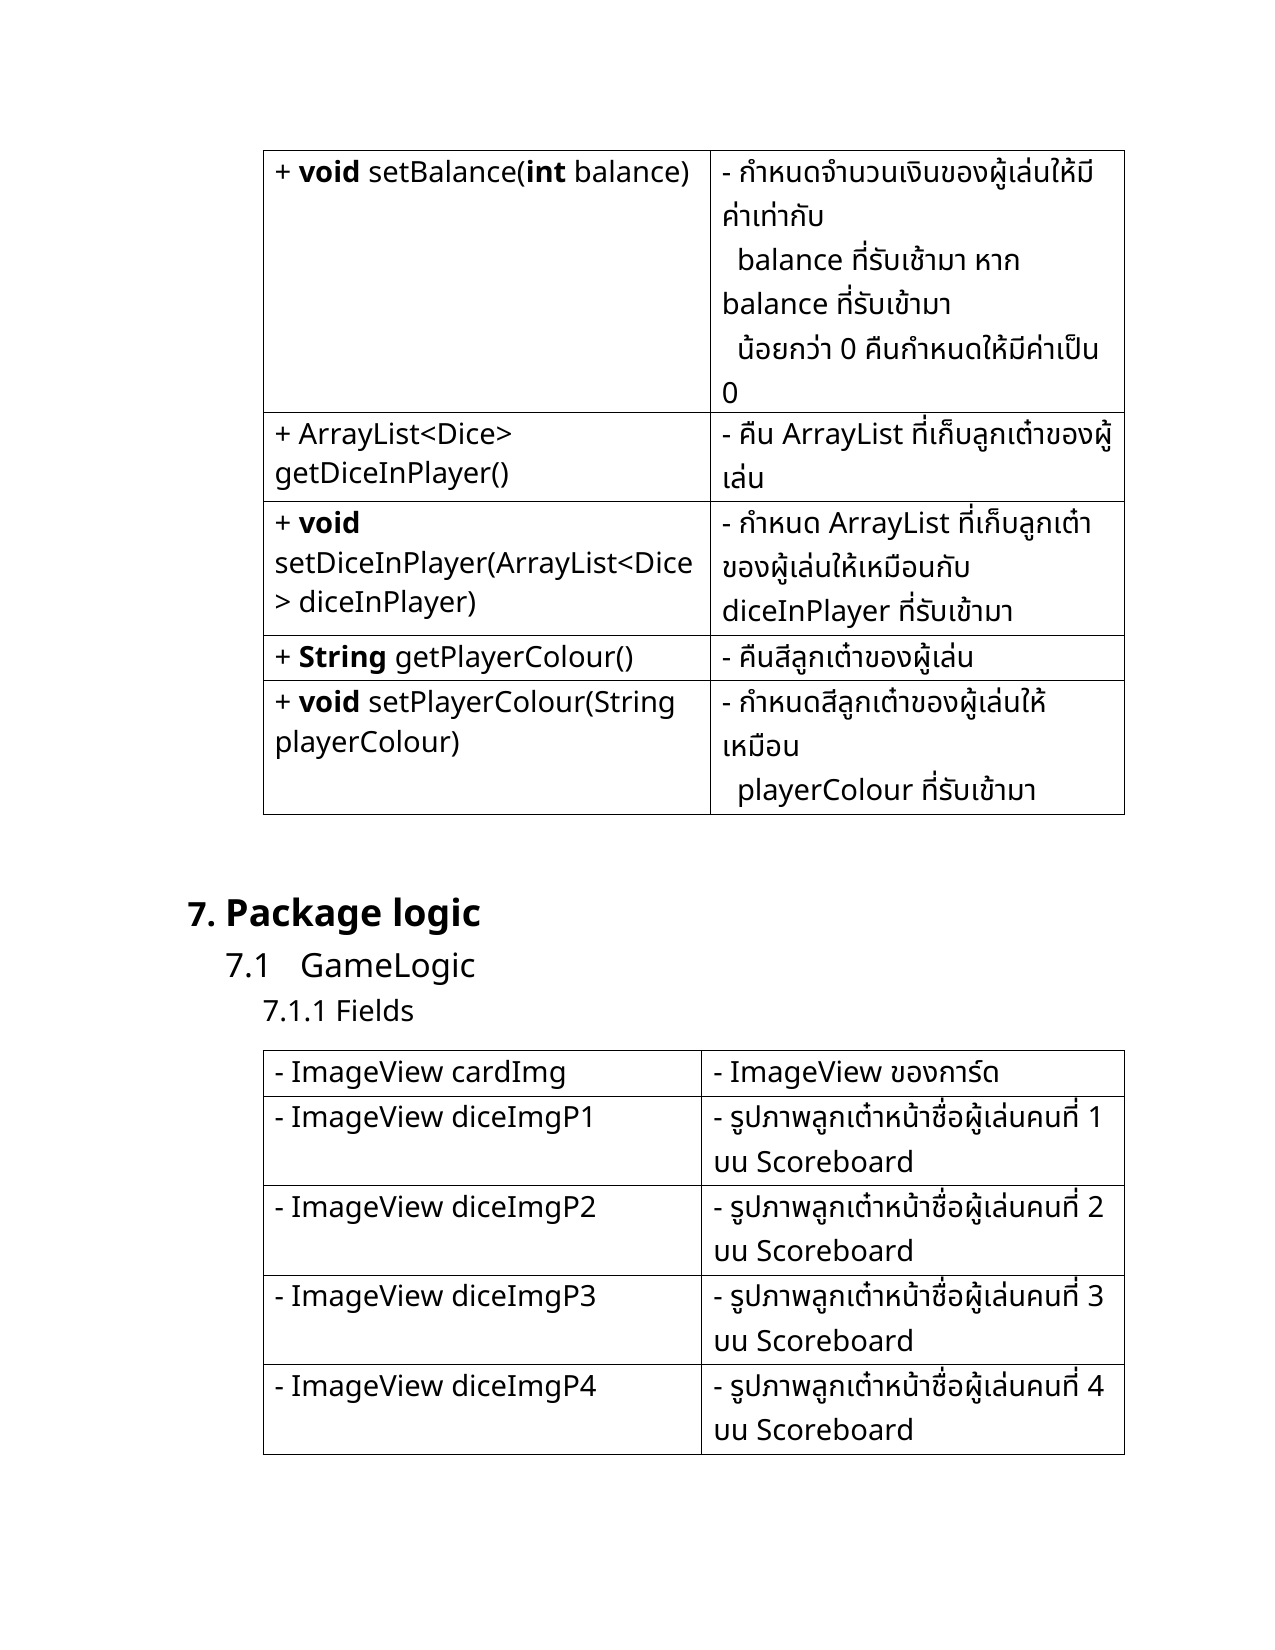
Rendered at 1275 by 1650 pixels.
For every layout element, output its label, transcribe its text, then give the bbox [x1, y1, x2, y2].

table_cell + void setPlayerColour(String playerColour) [264, 681, 710, 814]
table_cell - รูปภาพลูกเต๋าหน้าชื่อผู้เล่นคนที่ 3 บน Scoreboard [702, 1276, 1124, 1364]
table_cell - ImageView diceImgP1 [264, 1097, 701, 1185]
table_cell - กำหนด ArrayList ที่เก็บลูกเต๋าของผู้เล่นให้เหมือนกับ diceInPlayer ที่รับเข้ามา [711, 502, 1124, 635]
table_cell - ImageView diceImgP3 [264, 1276, 701, 1364]
list Package logic [187, 887, 1125, 938]
table_cell - กำหนดจำนวนเงินของผู้เล่นให้มีค่าเท่ากับ balance ที่รับเช้ามา หาก balance ที่รับเข้ามา น้อยกว่า 0 คืนกำหนดให้มีค่าเป็น 0 [711, 151, 1124, 412]
table_cell - กำหนดสีลูกเต๋าของผู้เล่นให้เหมือน playerColour ที่รับเข้ามา [711, 681, 1124, 814]
list GameLogic [225, 942, 1125, 987]
table_cell + String getPlayerColour() [264, 636, 710, 680]
table_cell - รูปภาพลูกเต๋าหน้าชื่อผู้เล่นคนที่ 2 บน Scoreboard [702, 1186, 1124, 1275]
table_header - ImageView ของการ์ด [702, 1051, 1124, 1096]
table_cell + void setDiceInPlayer(ArrayList<Dice> diceInPlayer) [264, 502, 710, 635]
table_cell - คืน ArrayList ที่เก็บลูกเต๋าของผู้เล่น [711, 413, 1124, 501]
list 7.1.1 Fields [225, 991, 1125, 1030]
table_cell - รูปภาพลูกเต๋าหน้าชื่อผู้เล่นคนที่ 1 บน Scoreboard [702, 1097, 1124, 1185]
table_cell - รูปภาพลูกเต๋าหน้าชื่อผู้เล่นคนที่ 4 บน Scoreboard [702, 1365, 1124, 1454]
table_cell - ImageView diceImgP4 [264, 1365, 701, 1454]
table_cell - ImageView diceImgP2 [264, 1186, 701, 1275]
table_cell + ArrayList<Dice> getDiceInPlayer() [264, 413, 710, 501]
table_cell + void setBalance(int balance) [264, 151, 710, 412]
table_header - ImageView cardImg [264, 1051, 701, 1096]
table_cell - คืนสีลูกเต๋าของผู้เล่น [711, 636, 1124, 680]
